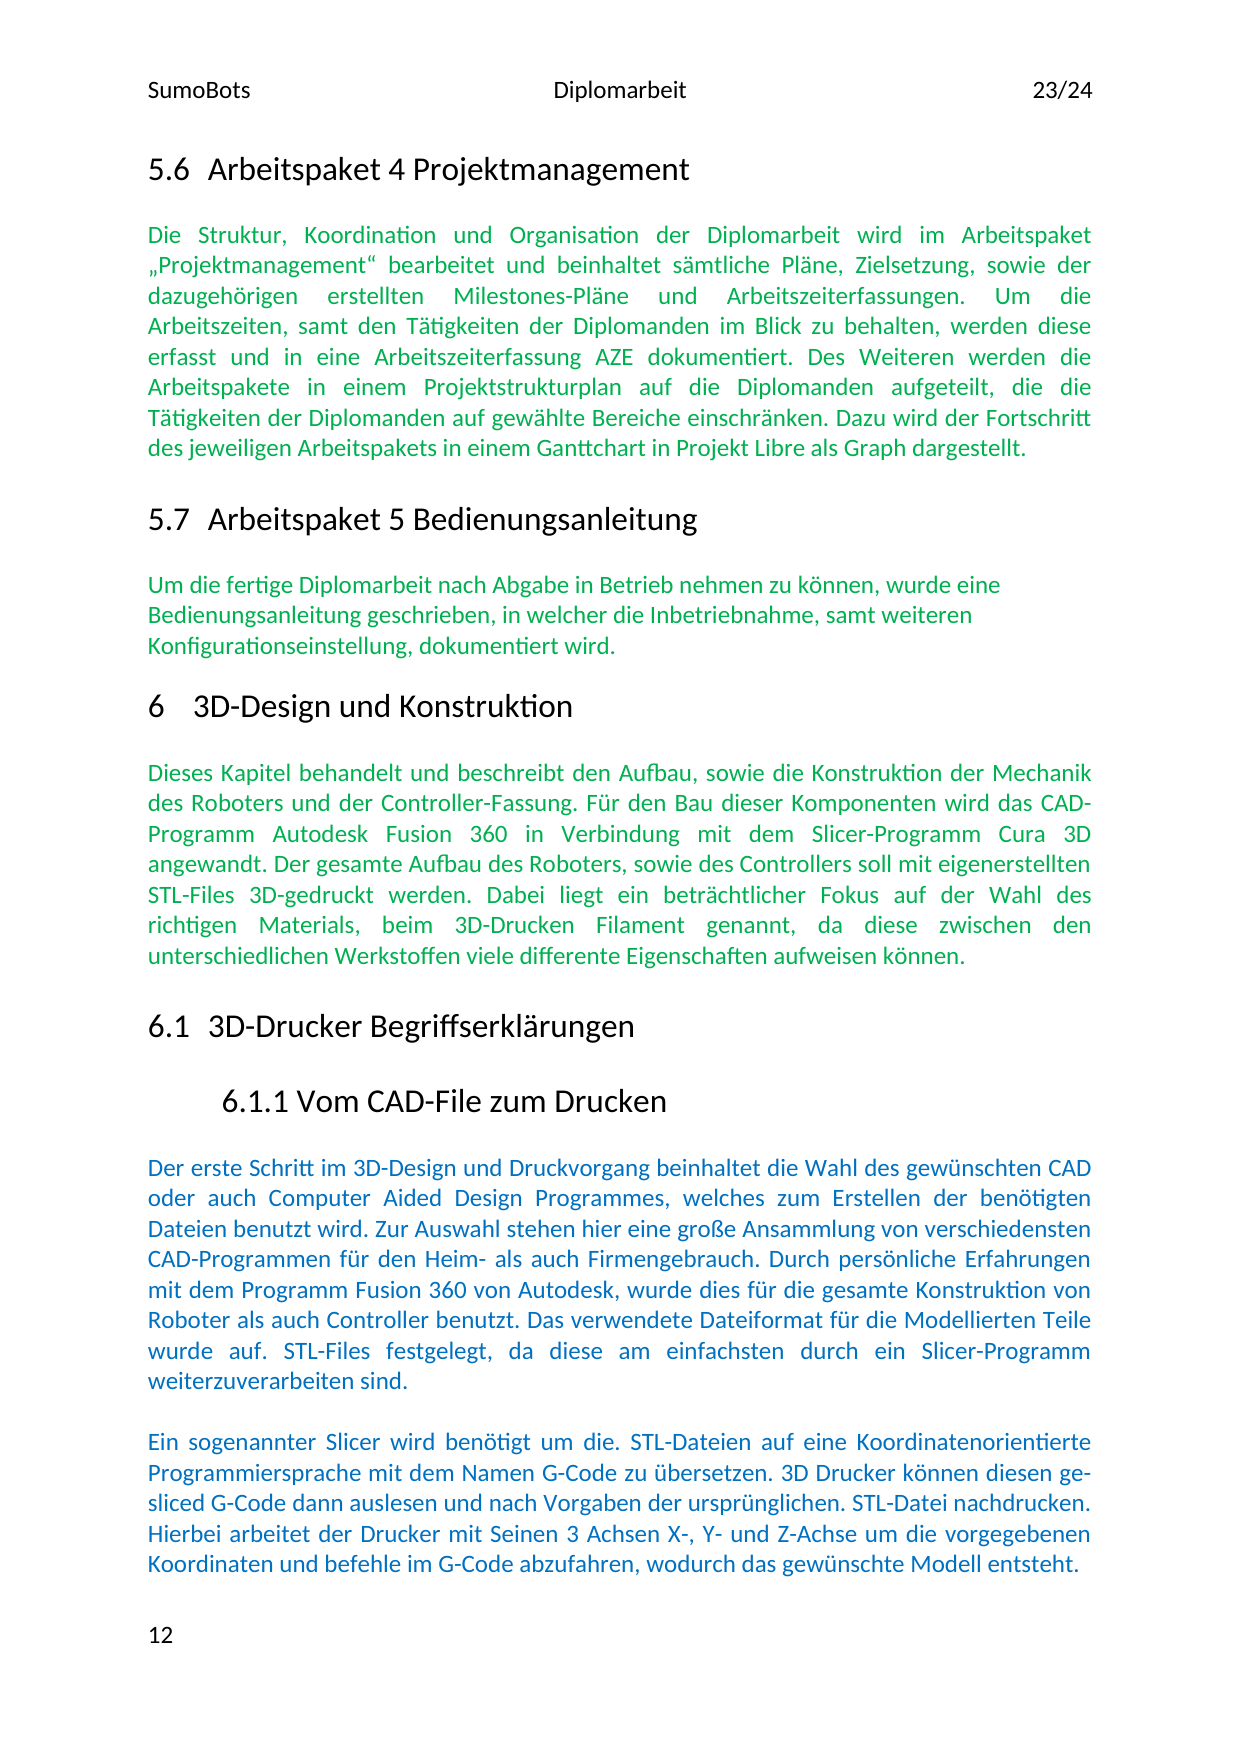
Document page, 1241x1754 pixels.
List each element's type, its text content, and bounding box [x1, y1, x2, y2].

subtitle Arbeitspaket 5 Bedienungsanleitung [148, 498, 1093, 538]
text Die Struktur, Koordination und Organisation der Diplomarbeit wird im Arbeitspaket „Projektmanagement“ bearbeitet und beinhaltet sämtliche Pläne, Zielsetzung, sowie der dazugehörigen erstellten Milestones-Pläne und Arbeitszeiterfassungen. Um die Arbeitszeiten, samt den Tätigkeiten der Diplomanden im Blick zu behalten, werden diese erfasst und in eine Arbeitszeiterfassung AZE dokumentiert. Des Weiteren werden die Arbeitspakete in einem Projektstrukturplan auf die Diplomanden aufgeteilt, die die Tätigkeiten der Diplomanden auf gewählte Bereiche einschränken. Dazu wird der Fortschritt des jeweiligen Arbeitspakets in einem Ganttchart in Projekt Libre als Graph dargestellt. [148, 219, 1093, 463]
subtitle 3D-Drucker Begriffserklärungen [148, 1005, 1093, 1046]
subtitle 3D-Design und Konstruktion [148, 686, 1093, 726]
subtitle Arbeitspaket 4 Projektmanagement [148, 148, 1093, 188]
text Um die fertige Diplomarbeit nach Abgabe in Betrieb nehmen zu können, wurde eine Bedienungsanleitung geschrieben, in welcher die Inbetriebnahme, samt weiteren Konfigurationseinstellung, dokumentiert wird. [148, 569, 1093, 661]
text Der erste Schritt im 3D-Design und Druckvorgang beinhaltet die Wahl des gewünschten CAD oder auch Computer Aided Design Programmes, welches zum Erstellen der benötigten Dateien benutzt wird. Zur Auswahl stehen hier eine große Ansammlung von verschiedensten CAD-Programmen für den Heim- als auch Firmengebrauch. Durch persönliche Erfahrungen mit dem Programm Fusion 360 von Autodesk, wurde dies für die gesamte Konstruktion von Roboter als auch Controller benutzt. Das verwendete Dateiformat für die Modellierten Teile wurde auf. STL-Files festgelegt, da diese am einfachsten durch ein Slicer-Programm weiterzuverarbeiten sind. [148, 1152, 1093, 1396]
subtitle Vom CAD-File zum Drucken [221, 1081, 1093, 1121]
text Dieses Kapitel behandelt und beschreibt den Aufbau, sowie die Konstruktion der Mechanik des Roboters und der Controller-Fassung. Für den Bau dieser Komponenten wird das CAD-Programm Autodesk Fusion 360 in Verbindung mit dem Slicer-Programm Cura 3D angewandt. Der gesamte Aufbau des Roboters, sowie des Controllers soll mit eigenerstellten STL-Files 3D-gedruckt werden. Dabei liegt ein beträchtlicher Fokus auf der Wahl des richtigen Materials, beim 3D-Drucken Filament genannt, da diese zwischen den unterschiedlichen Werkstoffen viele differente Eigenschaften aufweisen können. [148, 757, 1093, 970]
text Ein sogenannter Slicer wird benötigt um die. STL-Dateien auf eine Koordinatenorientierte Programmiersprache mit dem Namen G-Code zu übersetzen. 3D Drucker können diesen ge-sliced G-Code dann auslesen und nach Vorgaben der ursprünglichen. STL-Datei nachdrucken. Hierbei arbeitet der Drucker mit Seinen 3 Achsen X-, Y- und Z-Achse um die vorgegebenen Koordinaten und befehle im G-Code abzufahren, wodurch das gewünschte Modell entsteht. [148, 1426, 1093, 1579]
